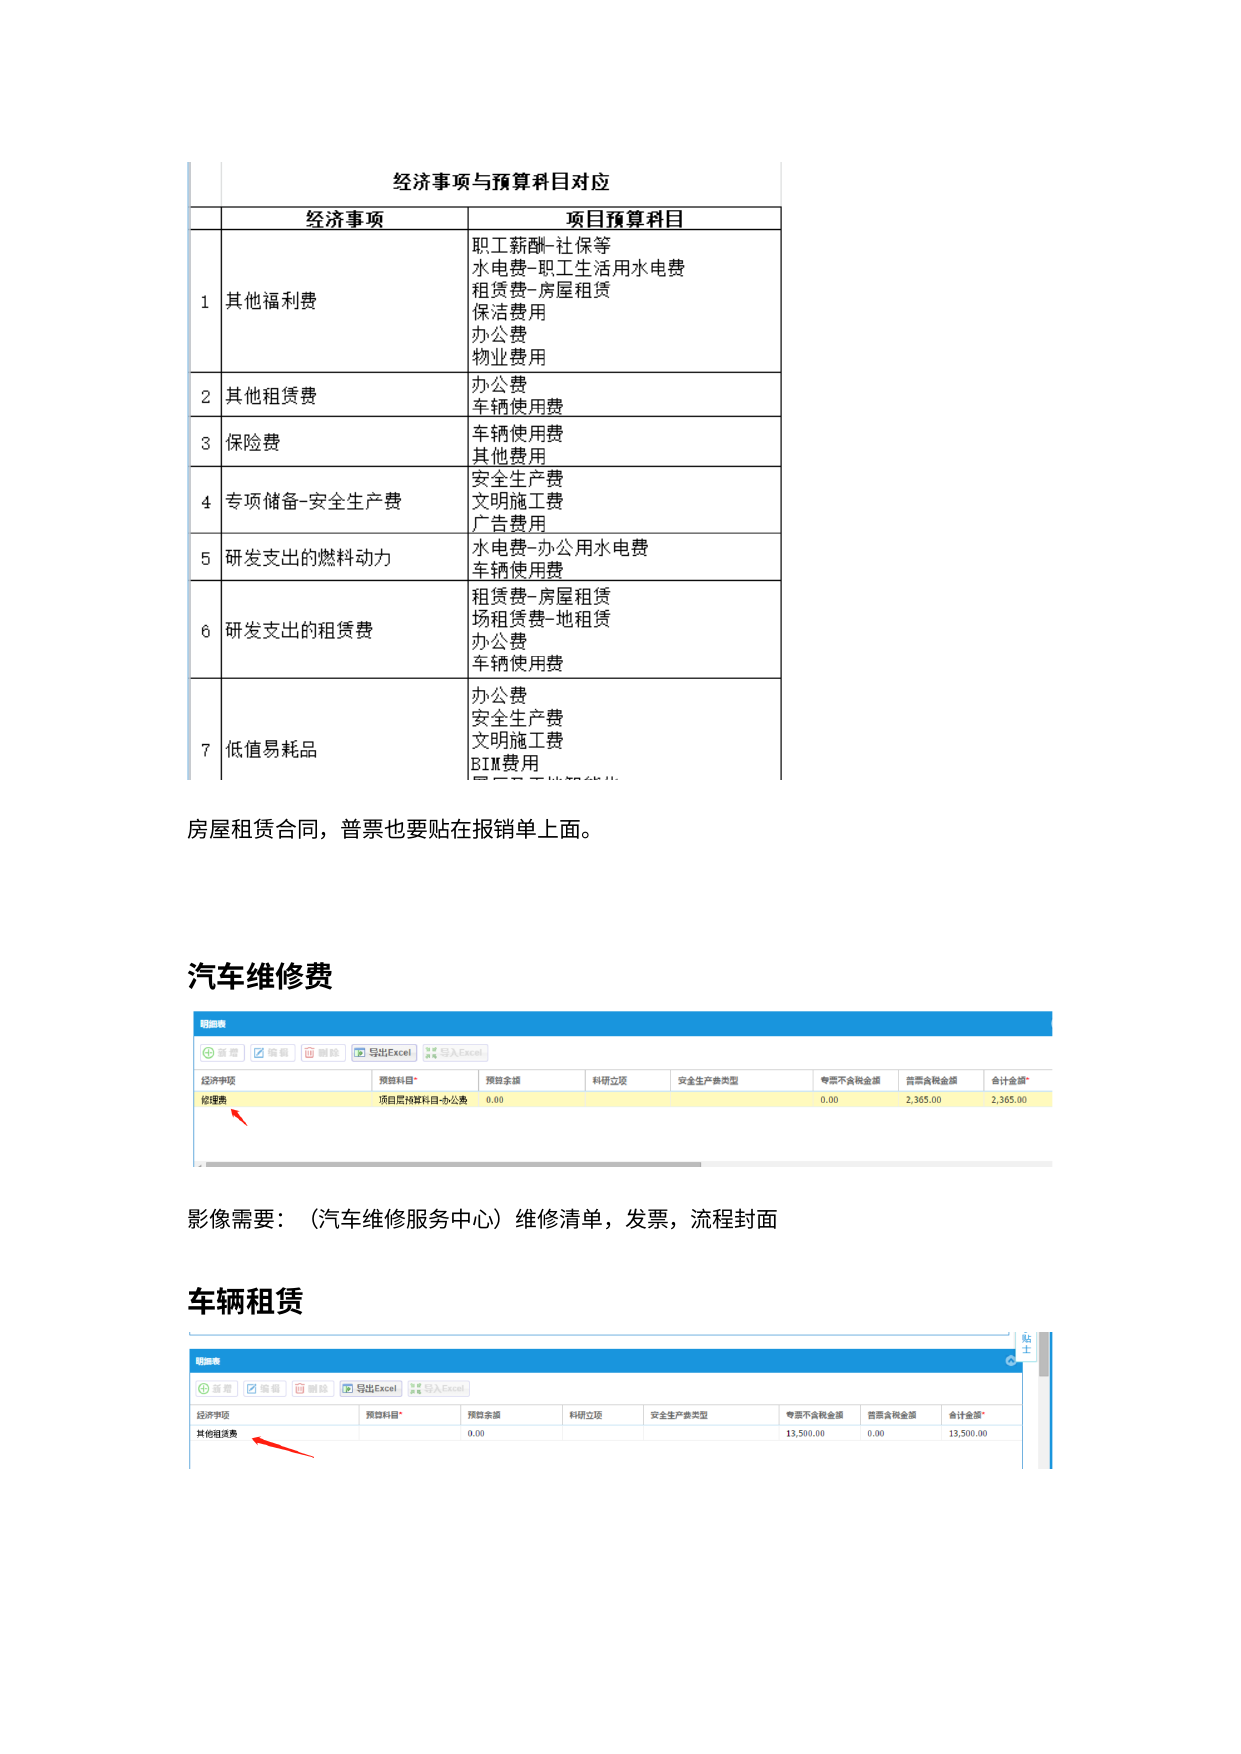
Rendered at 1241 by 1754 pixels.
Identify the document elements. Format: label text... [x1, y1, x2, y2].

picture [187, 1007, 1053, 1167]
text 车辆租赁 [187, 1267, 1053, 1332]
picture [187, 1332, 1053, 1469]
text 影像需要：（汽车维修服务中心）维修清单，发票，流程封面 [187, 1202, 1053, 1234]
text 房屋租赁合同，普票也要贴在报销单上面。 [187, 812, 1053, 844]
text 汽车维修费 [187, 942, 1053, 1007]
picture [187, 162, 783, 780]
